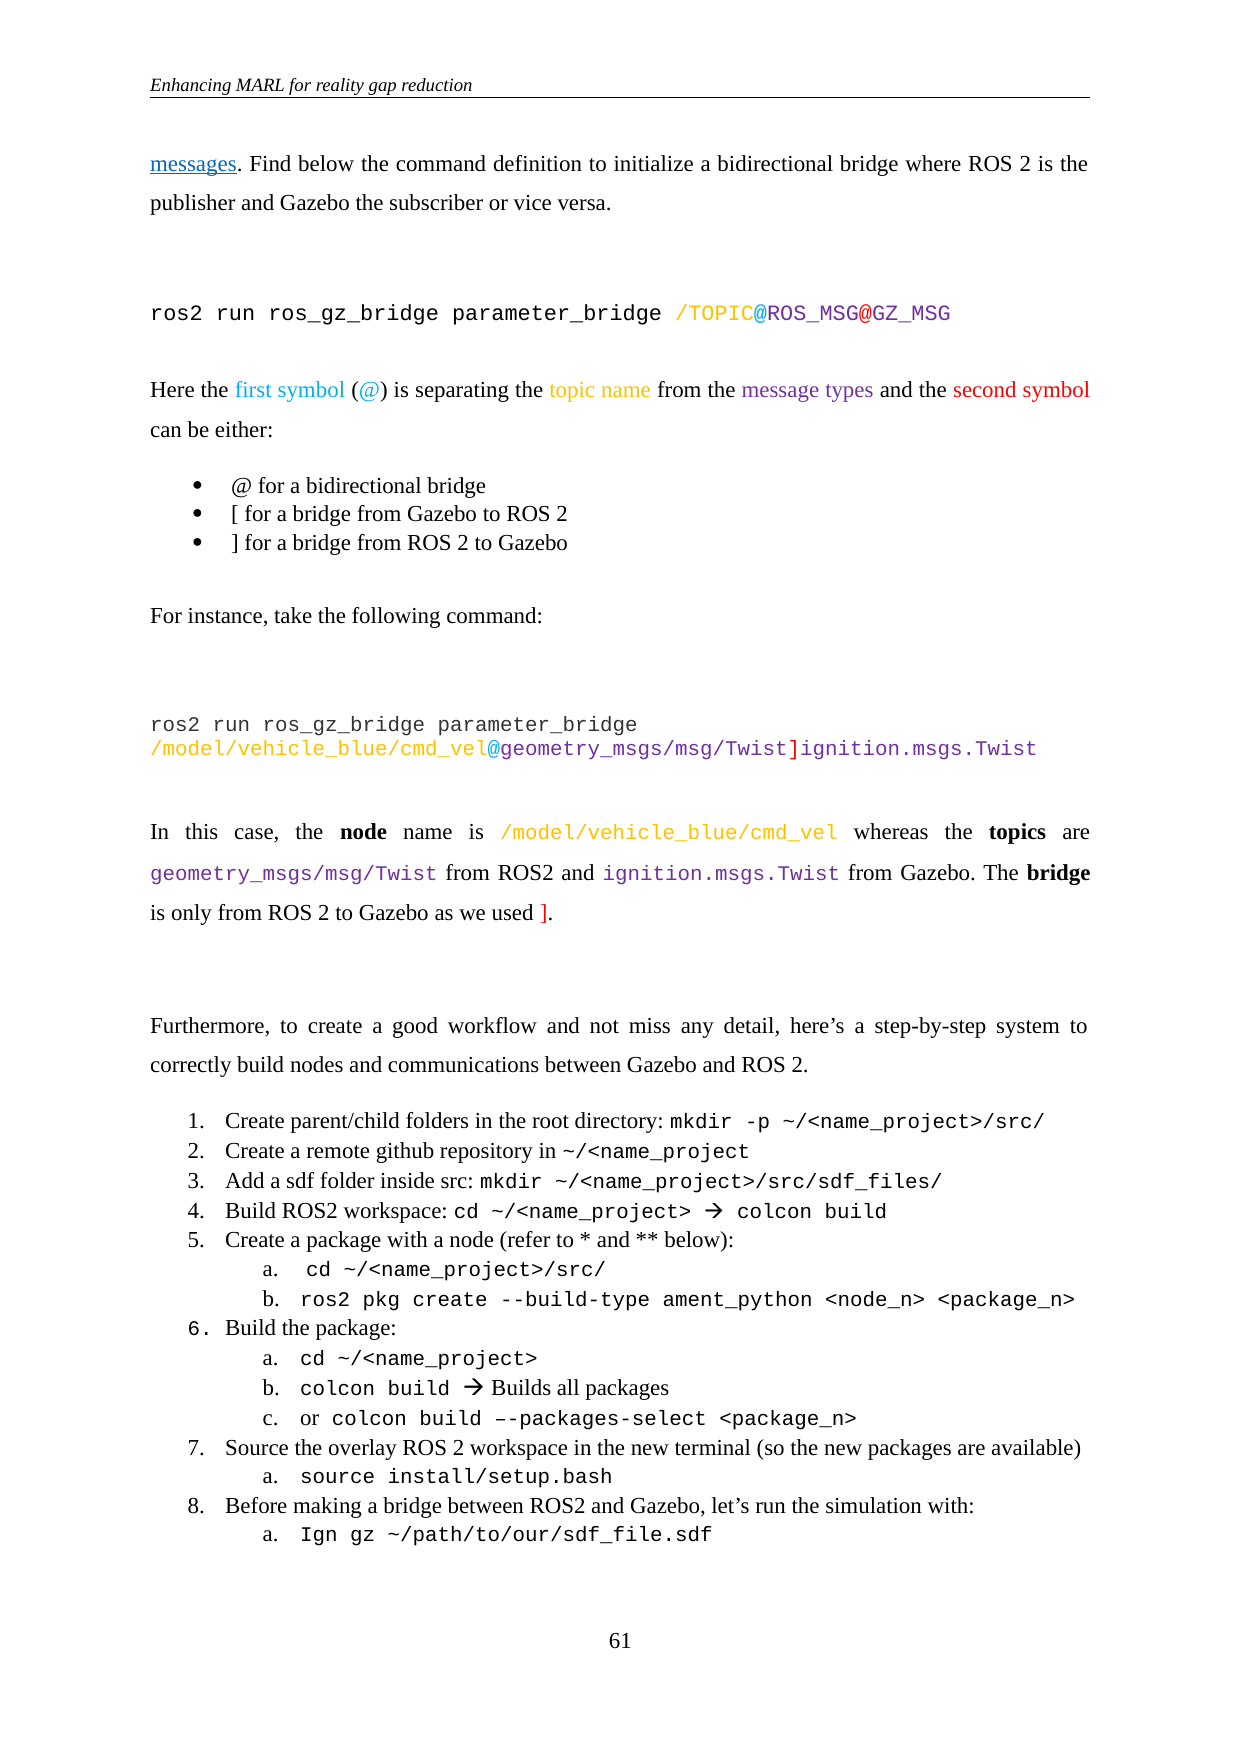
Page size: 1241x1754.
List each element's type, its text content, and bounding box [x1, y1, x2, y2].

text Here the first symbol (@) is separating the topic name from the message types and the second symbol can be either: [150, 376, 1090, 442]
text Furthermore, to create a good workflow and not miss any detail, here’s a step-by-step system to correctly build nodes and communications between Gazebo and ROS 2. [150, 1012, 1090, 1077]
list Create a remote github repository in ~/<name_project [187, 1137, 1090, 1165]
text In this case, the node name is /model/vehicle_blue/cmd_vel whereas the topics are geometry_msgs/msg/Twist from ROS2 and ignition.msgs.Twist from Gazebo. The bridge is only from ROS 2 to Gazebo as we used ]. [150, 818, 1090, 926]
list Build the package: [187, 1314, 1090, 1342]
list source install/setup.bash [262, 1462, 1090, 1490]
list Build ROS2 workspace: cd ~/<name_project> colcon build [187, 1197, 1090, 1224]
list Create a package with a node (refer to * and ** below): [187, 1226, 1090, 1253]
list [ for a bridge from Gazebo to ROS 2 [193, 500, 1090, 527]
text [150, 150, 1090, 216]
list Ign gz ~/path/to/our/sdf_file.sdf [262, 1520, 1090, 1548]
list cd ~/<name_project>/src/ [262, 1255, 1090, 1282]
text ros2 run ros_gz_bridge parameter_bridge /TOPIC@ROS_MSG@GZ_MSG [150, 302, 1090, 327]
list colcon build Builds all packages [262, 1374, 1090, 1402]
list Before making a bridge between ROS2 and Gazebo, let’s run the simulation with: [187, 1492, 1090, 1518]
text For instance, take the following command: [150, 602, 1090, 628]
list ] for a bridge from ROS 2 to Gazebo [193, 529, 1090, 555]
list ros2 pkg create --build-type ament_python <node_n> <package_n> [262, 1285, 1090, 1312]
text ros2 run ros_gz_bridge parameter_bridge /model/vehicle_blue/cmd_vel@geometry_msgs/msg/Twist]ignition.msgs.Twist [150, 714, 1090, 762]
list Create parent/child folders in the root directory: mkdir -p ~/<name_project>/src/ [187, 1107, 1090, 1135]
list Add a sdf folder inside src: mkdir ~/<name_project>/src/sdf_files/ [187, 1167, 1090, 1194]
list or colcon build –-packages-select <package_n> [262, 1404, 1090, 1431]
list Source the overlay ROS 2 workspace in the new terminal (so the new packages are available) [187, 1434, 1090, 1460]
list cd ~/<name_project> [262, 1344, 1090, 1372]
list @ for a bidirectional bridge [193, 472, 1090, 498]
